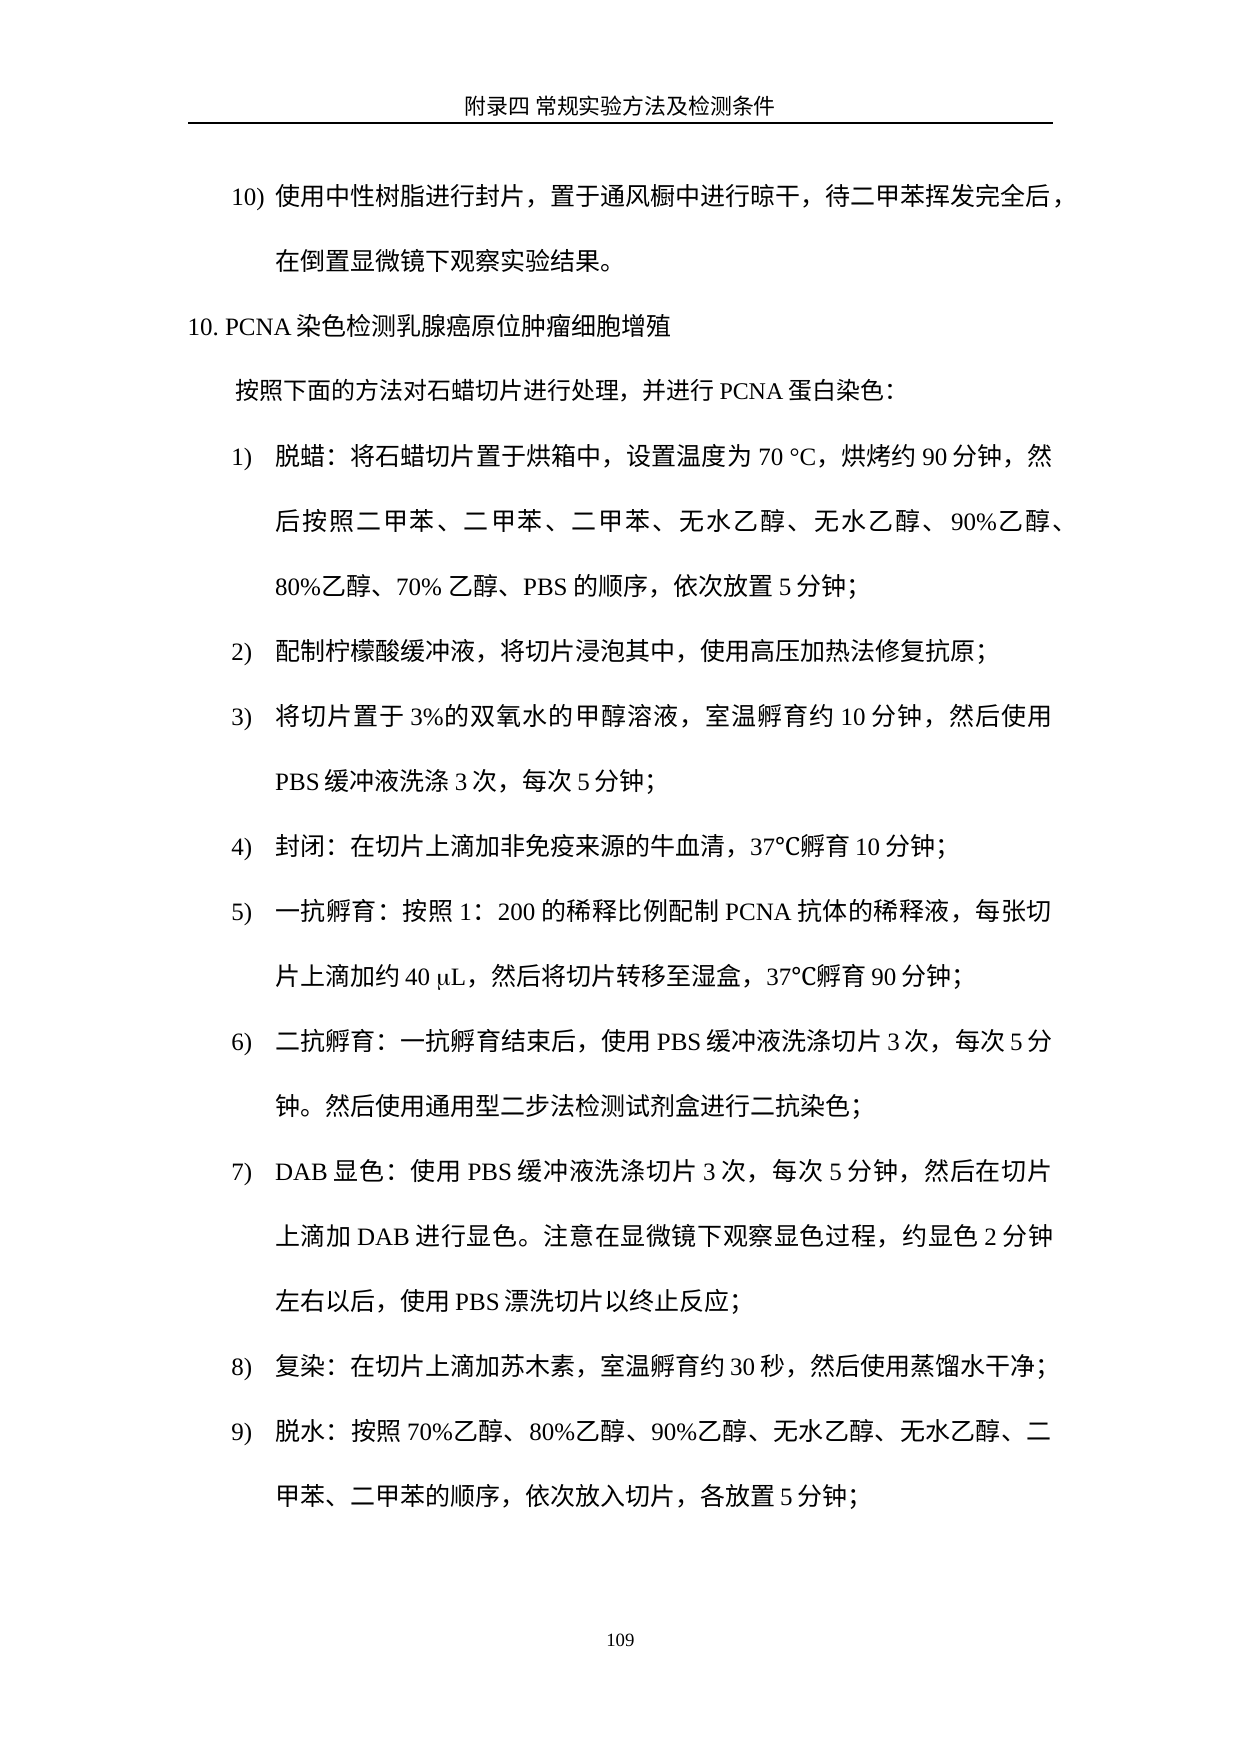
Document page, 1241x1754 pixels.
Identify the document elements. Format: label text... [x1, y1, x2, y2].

list 二抗孵育：一抗孵育结束后，使用PBS缓冲液洗涤切片3次，每次5分钟。然后使用通用型二步法检测试剂盒进行二抗染色； [231, 1007, 1053, 1137]
list 脱蜡：将石蜡切片置于烘箱中，设置温度为70 °C，烘烤约90分钟，然后按照二甲苯、二甲苯、二甲苯、无水乙醇、无水乙醇、90%乙醇、80%乙醇、70% 乙醇、PBS 的顺序，依次放置5分钟； [231, 422, 1053, 617]
list 将切片置于3%的双氧水的甲醇溶液，室温孵育约10分钟，然后使用PBS缓冲液洗涤3次，每次5分钟； [231, 682, 1053, 812]
list 复染：在切片上滴加苏木素，室温孵育约30秒，然后使用蒸馏水干净； [231, 1332, 1053, 1397]
list 配制柠檬酸缓冲液，将切片浸泡其中，使用高压加热法修复抗原； [231, 617, 1053, 682]
list 脱水：按照70%乙醇、80%乙醇、90%乙醇、无水乙醇、无水乙醇、二甲苯、二甲苯的顺序，依次放入切片，各放置5分钟； [231, 1397, 1053, 1527]
list PCNA染色检测乳腺癌原位肿瘤细胞增殖 [187, 292, 1053, 357]
list 使用中性树脂进行封片，置于通风橱中进行晾干，待二甲苯挥发完全后，在倒置显微镜下观察实验结果。 [231, 162, 1053, 292]
list DAB显色：使用PBS缓冲液洗涤切片3次，每次5分钟，然后在切片上滴加DAB进行显色。注意在显微镜下观察显色过程，约显色2分钟左右以后，使用PBS漂洗切片以终止反应； [231, 1137, 1053, 1332]
list 封闭：在切片上滴加非免疫来源的牛血清，孵育10分钟； [231, 812, 1053, 877]
text 按照下面的方法对石蜡切片进行处理，并进行PCNA蛋白染色： [187, 357, 1053, 422]
list 一抗孵育：按照1：200的稀释比例配制PCNA抗体的稀释液，每张切片上滴加约，然后将切片转移至湿盒，孵育90分钟； [231, 877, 1053, 1007]
